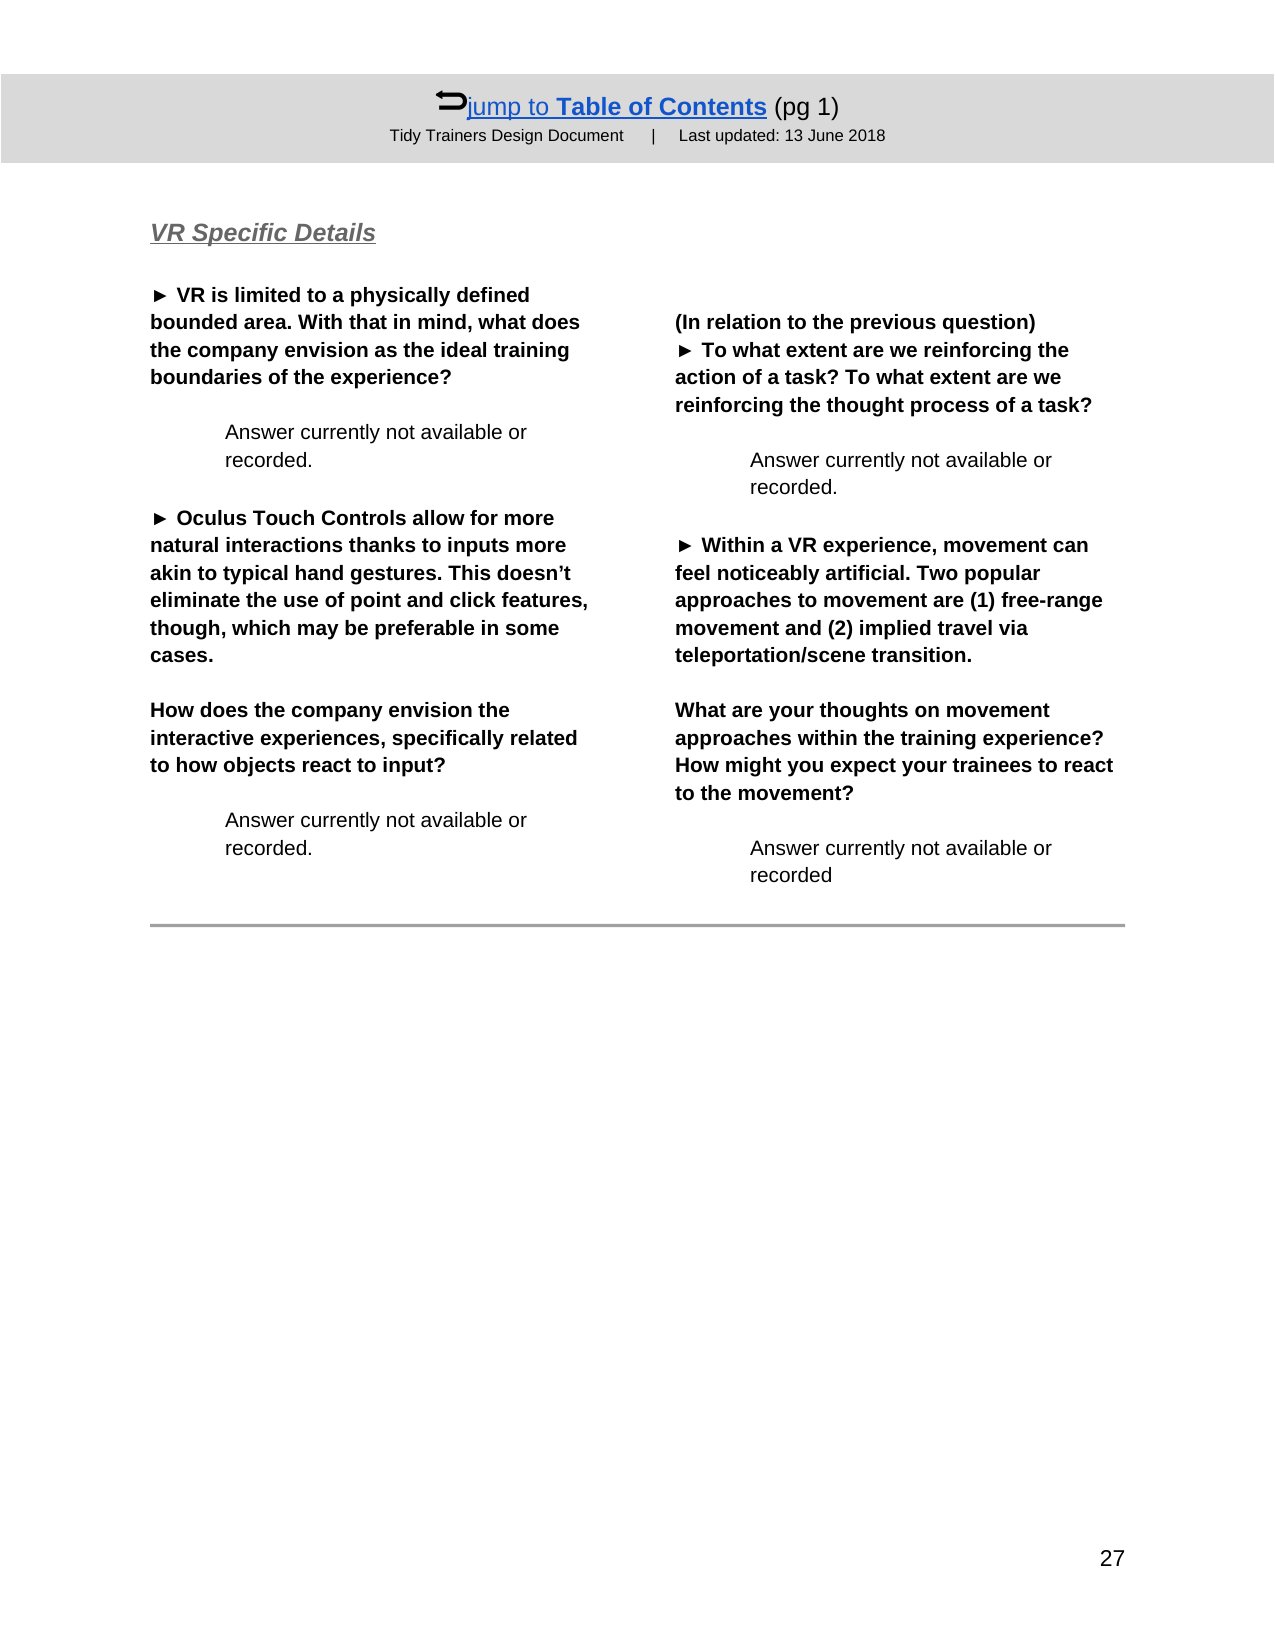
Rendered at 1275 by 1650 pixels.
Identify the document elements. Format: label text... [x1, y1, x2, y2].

picture [435, 84, 467, 116]
text (In relation to the previous question) ► To what extent are we reinforcing the action of a task? To what extent are we reinforcing the thought process of a task? [675, 255, 1125, 417]
text Answer currently not available or recorded [750, 836, 1125, 887]
text ► Within a VR experience, movement can feel noticeably artificial. Two popular approaches to movement are (1) free-range movement and (2) implied travel via teleportation/scene transition. What are your thoughts on movement approaches within the training experience? How might you expect your trainees to react to the movement? [675, 533, 1125, 804]
text Answer currently not available or recorded. [750, 448, 1125, 529]
subtitle VR Specific Details [150, 218, 1125, 247]
text ► VR is limited to a physically defined bounded area. With that in mind, what does the company envision as the ideal training boundaries of the experience? [150, 283, 600, 389]
text Answer currently not available or recorded. [225, 420, 600, 502]
text ► Oculus Touch Controls allow for more natural interactions thanks to inputs more akin to typical hand gestures. This doesn’t eliminate the use of point and click features, though, which may be preferable in some cases. How does the company envision the interactive experiences, specifically related to how objects react to input? [150, 506, 600, 777]
text Answer currently not available or recorded. [225, 808, 600, 859]
